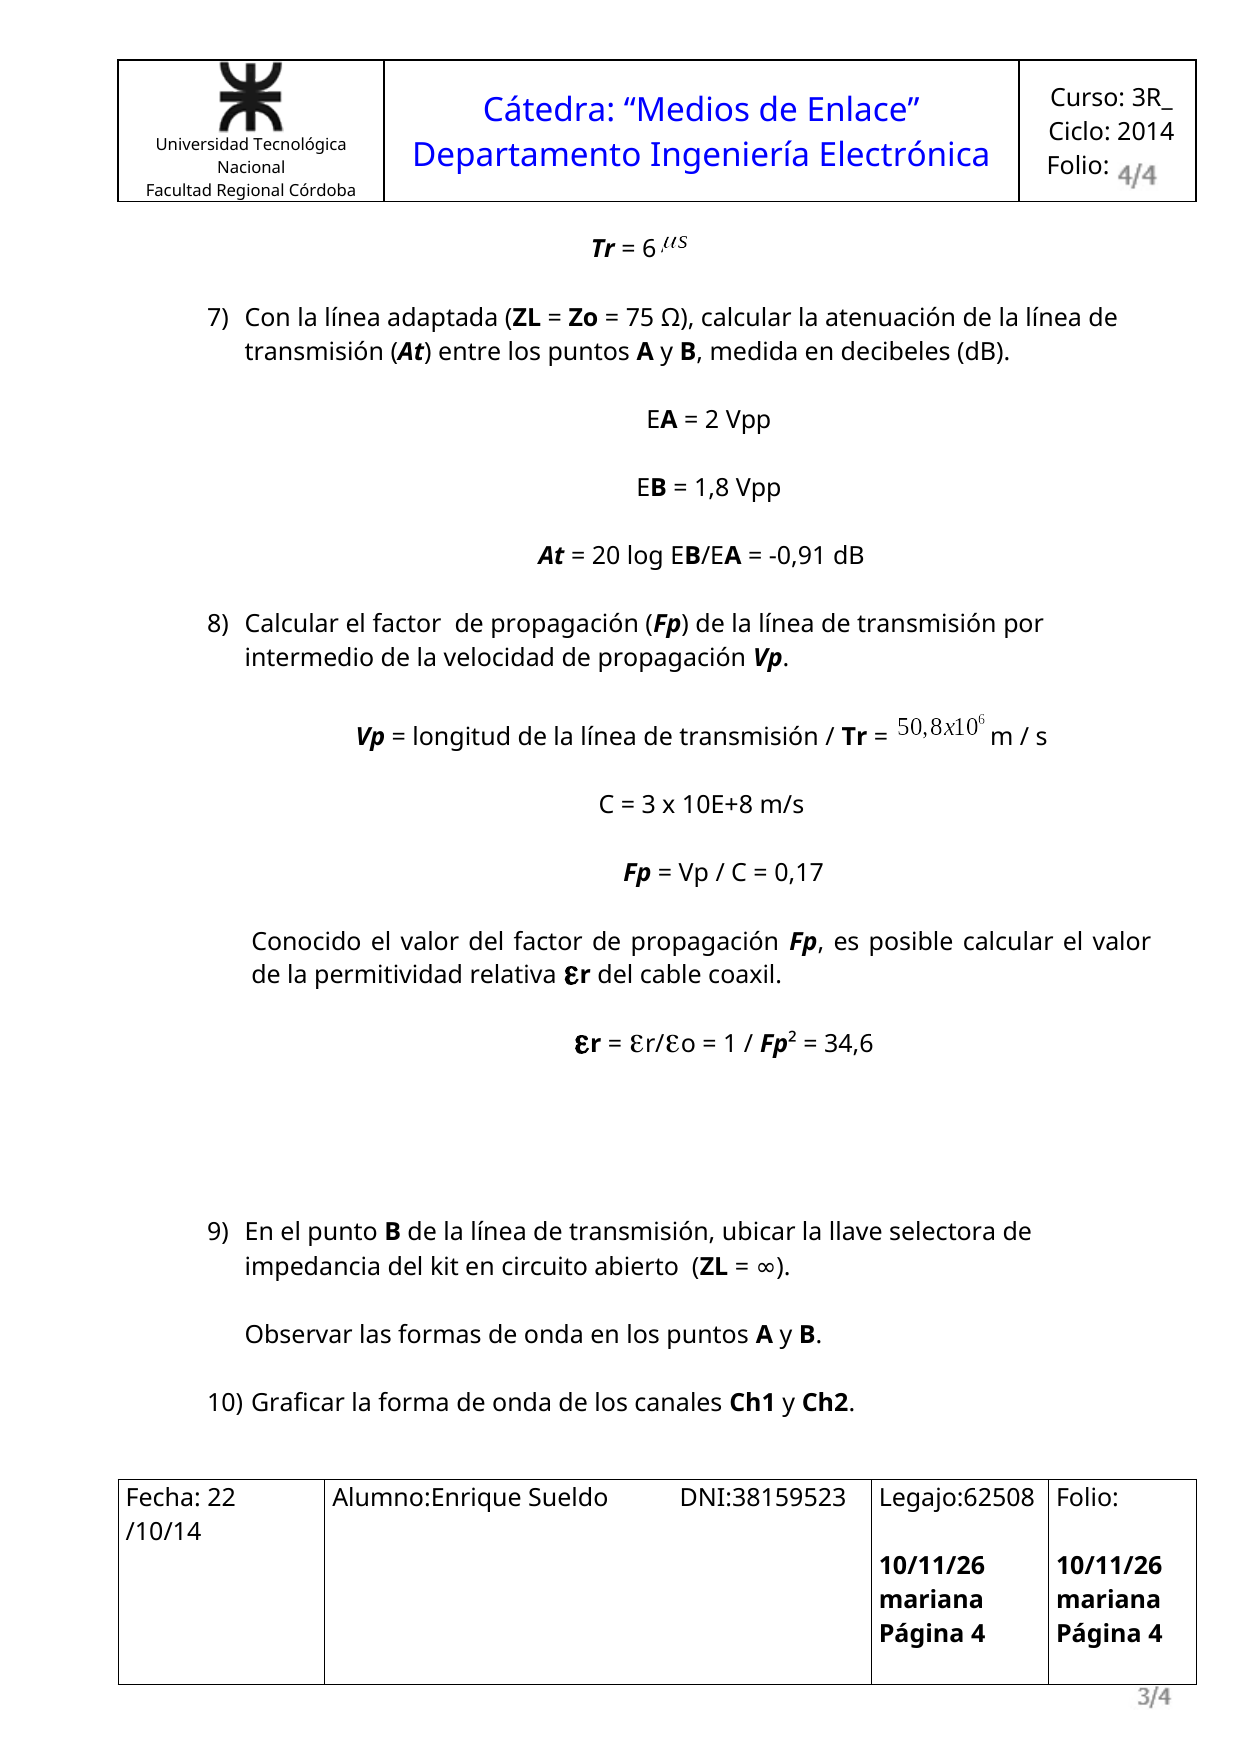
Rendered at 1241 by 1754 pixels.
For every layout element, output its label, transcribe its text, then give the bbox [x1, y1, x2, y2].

text EB = 1,8 Vpp [177, 469, 1063, 504]
text EA = 2 Vpp [177, 401, 1063, 436]
picture [218, 61, 284, 133]
text Vp = longitud de la línea de transmisión / Tr = m / s [251, 708, 1152, 753]
list Calcular el factor de propagación (Fp) de la línea de transmisión por intermedio de la velocidad de propagación Vp. [207, 606, 1152, 674]
list Con la línea adaptada (ZL = Zo = 75 Ω), calcular la atenuación de la línea de transmisión (At) entre los puntos A y B, medida en decibeles (dB). [207, 299, 1152, 367]
list Graficar la forma de onda de los canales Ch1 y Ch2. [207, 1384, 1152, 1418]
text r = r/o = 1 / Fp² = 34,6 [295, 1026, 1152, 1061]
text Conocido el valor del factor de propagación Fp, es posible calcular el valor de la permitividad relativa r del cable coaxil. [251, 923, 1152, 992]
picture [1128, 1685, 1176, 1710]
text Tr = 6 [591, 231, 1063, 265]
list En el punto B de la línea de transmisión, ubicar la llave selectora de impedancia del kit en circuito abierto (ZL = ∞). [207, 1214, 1152, 1282]
text At = 20 log EB/EA = -0,91 dB [251, 538, 1152, 572]
text Fp = Vp / C = 0,17 [295, 855, 1152, 889]
picture [1114, 162, 1159, 191]
text C = 3 x 10E+8 m/s [251, 787, 1152, 821]
text Observar las formas de onda en los puntos A y B. [244, 1316, 1152, 1350]
